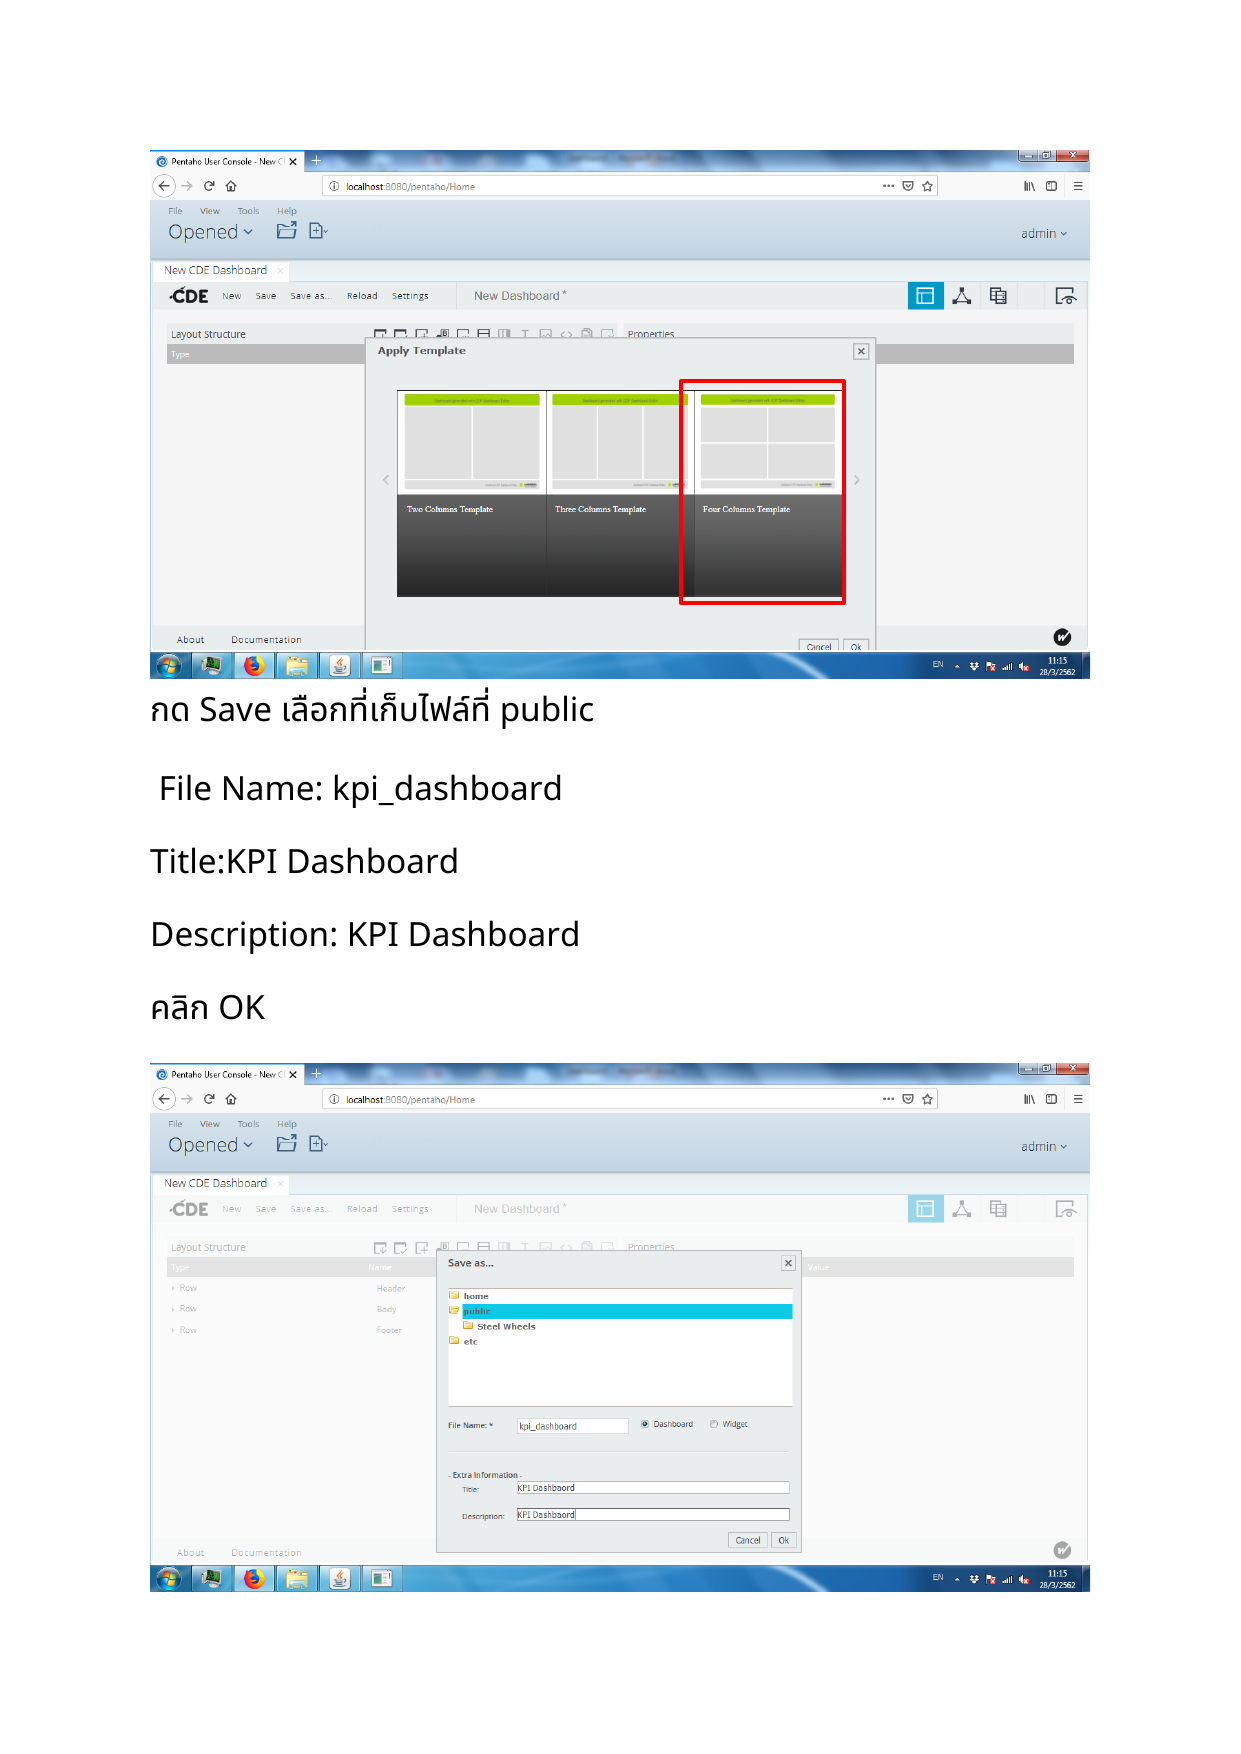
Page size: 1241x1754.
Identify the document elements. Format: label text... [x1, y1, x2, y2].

picture [150, 1063, 1091, 1592]
text Title:KPI Dashboard [150, 838, 1090, 883]
text คลิก OK [150, 984, 1090, 1035]
text Description: KPI Dashboard [150, 911, 1090, 956]
text File Name: kpi_dashboard [150, 765, 1090, 810]
text กด Save เลือกที่เก็บไฟล์ที่ public [150, 679, 1090, 737]
picture [150, 150, 1091, 679]
